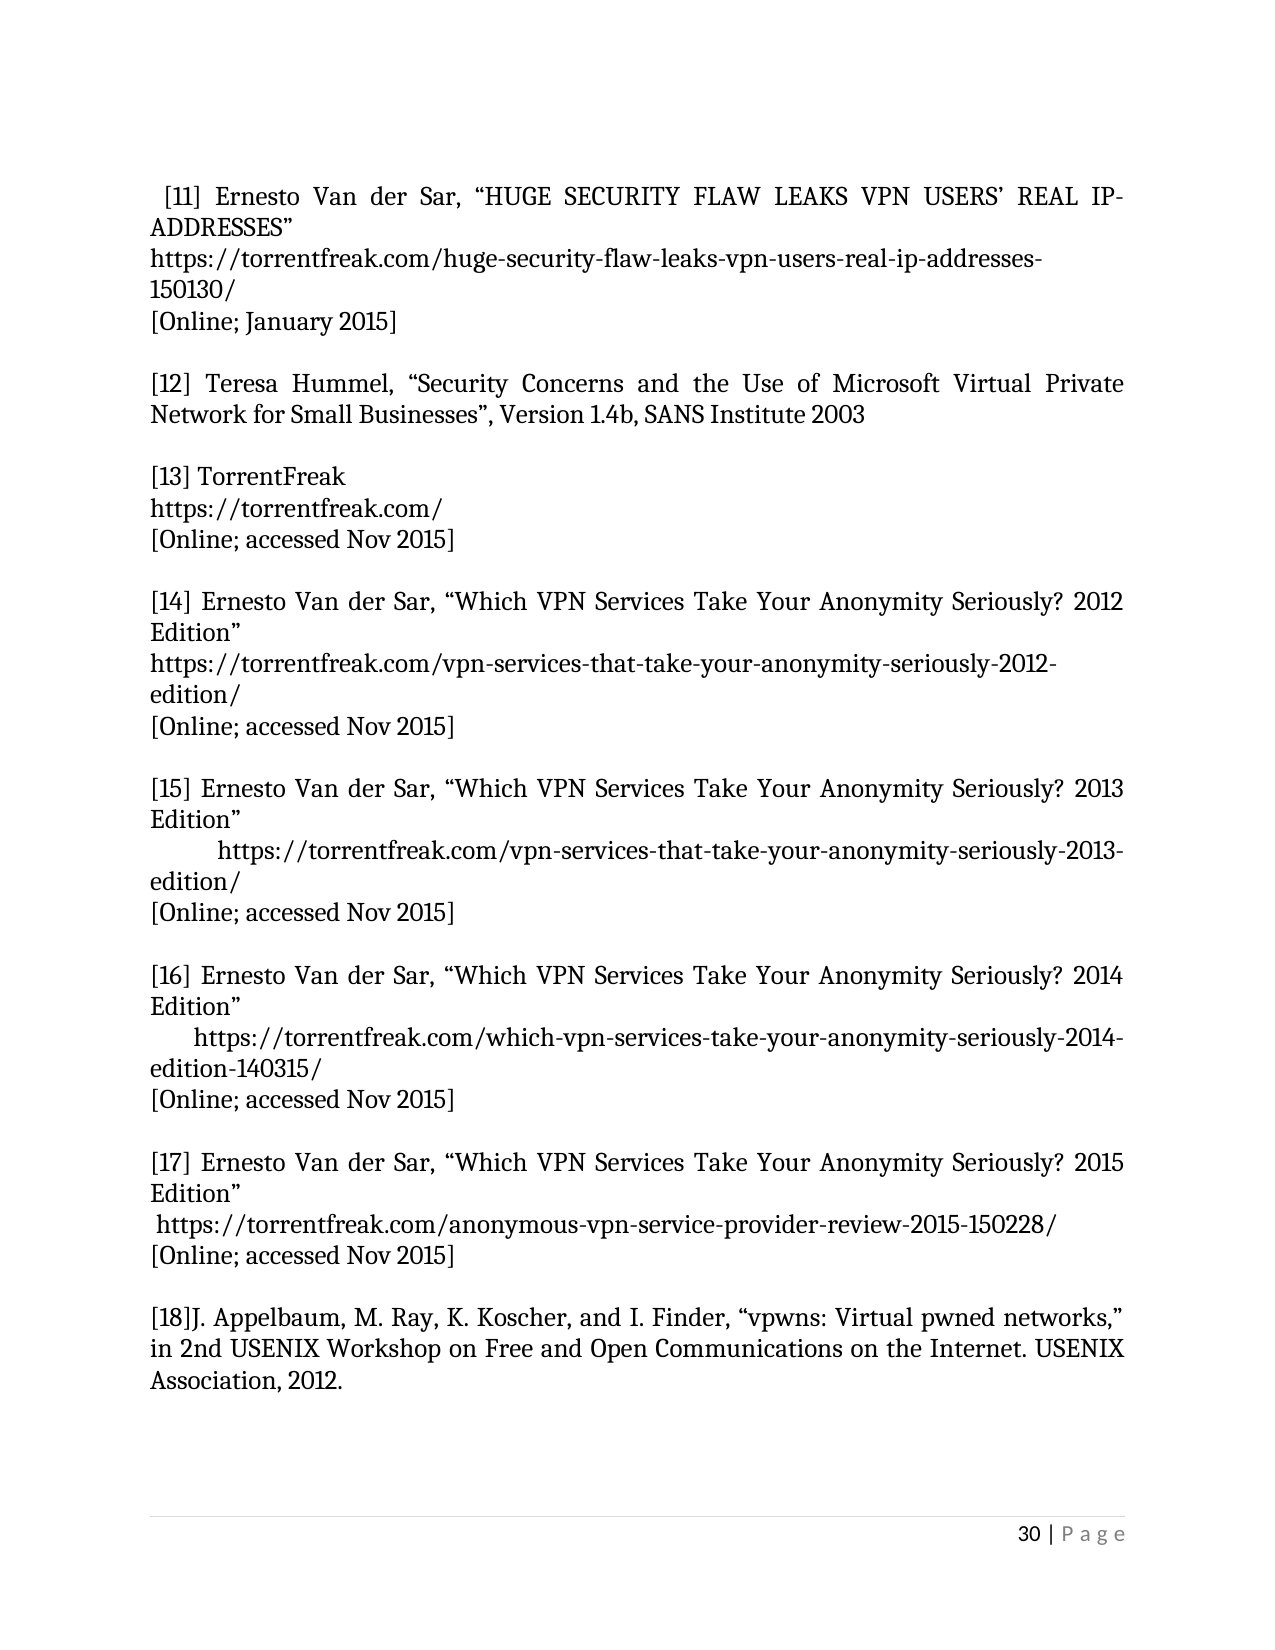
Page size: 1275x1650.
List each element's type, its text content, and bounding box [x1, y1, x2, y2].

text [13] TorrentFreak [150, 461, 1125, 493]
text https://torrentfreak.com/huge-security-flaw-leaks-vpn-users-real-ip-addresses-150130/ [150, 243, 1125, 306]
text [12] Teresa Hummel, “Security Concerns and the Use of Microsoft Virtual Private Network for Small Businesses”, Version 1.4b, SANS Institute 2003 [150, 368, 1125, 430]
text [16] Ernesto Van der Sar, “Which VPN Services Take Your Anonymity Seriously? 2014 Edition” [150, 960, 1125, 1022]
text [11] Ernesto Van der Sar, “HUGE SECURITY FLAW LEAKS VPN USERS’ REAL IP-ADDRESSES” [150, 181, 1125, 243]
text [18]J. Appelbaum, M. Ray, K. Koscher, and I. Finder, “vpwns: Virtual pwned networks,” in 2nd USENIX Workshop on Free and Open Communications on the Internet. USENIX Association, 2012. [150, 1302, 1125, 1396]
text [Online; accessed Nov 2015] [150, 524, 1125, 555]
text [Online; accessed Nov 2015] [150, 711, 1125, 742]
text [17] Ernesto Van der Sar, “Which VPN Services Take Your Anonymity Seriously? 2015 Edition” [150, 1147, 1125, 1209]
text https://torrentfreak.com/ [150, 493, 1125, 524]
text [Online; accessed Nov 2015] [150, 1084, 1125, 1116]
text [14] Ernesto Van der Sar, “Which VPN Services Take Your Anonymity Seriously? 2012 Edition” [150, 586, 1125, 648]
text [Online; accessed Nov 2015] [150, 1240, 1125, 1271]
text https://torrentfreak.com/vpn-services-that-take-your-anonymity-seriously-2012-edition/ [150, 648, 1125, 711]
text https://torrentfreak.com/anonymous-vpn-service-provider-review-2015-150228/ [150, 1209, 1125, 1240]
text https://torrentfreak.com/vpn-services-that-take-your-anonymity-seriously-2013-edition/ [150, 835, 1125, 897]
text https://torrentfreak.com/which-vpn-services-take-your-anonymity-seriously-2014-edition-140315/ [150, 1022, 1125, 1084]
text [Online; accessed Nov 2015] [150, 897, 1125, 929]
text [15] Ernesto Van der Sar, “Which VPN Services Take Your Anonymity Seriously? 2013 Edition” [150, 773, 1125, 835]
text [Online; January 2015] [150, 306, 1125, 337]
